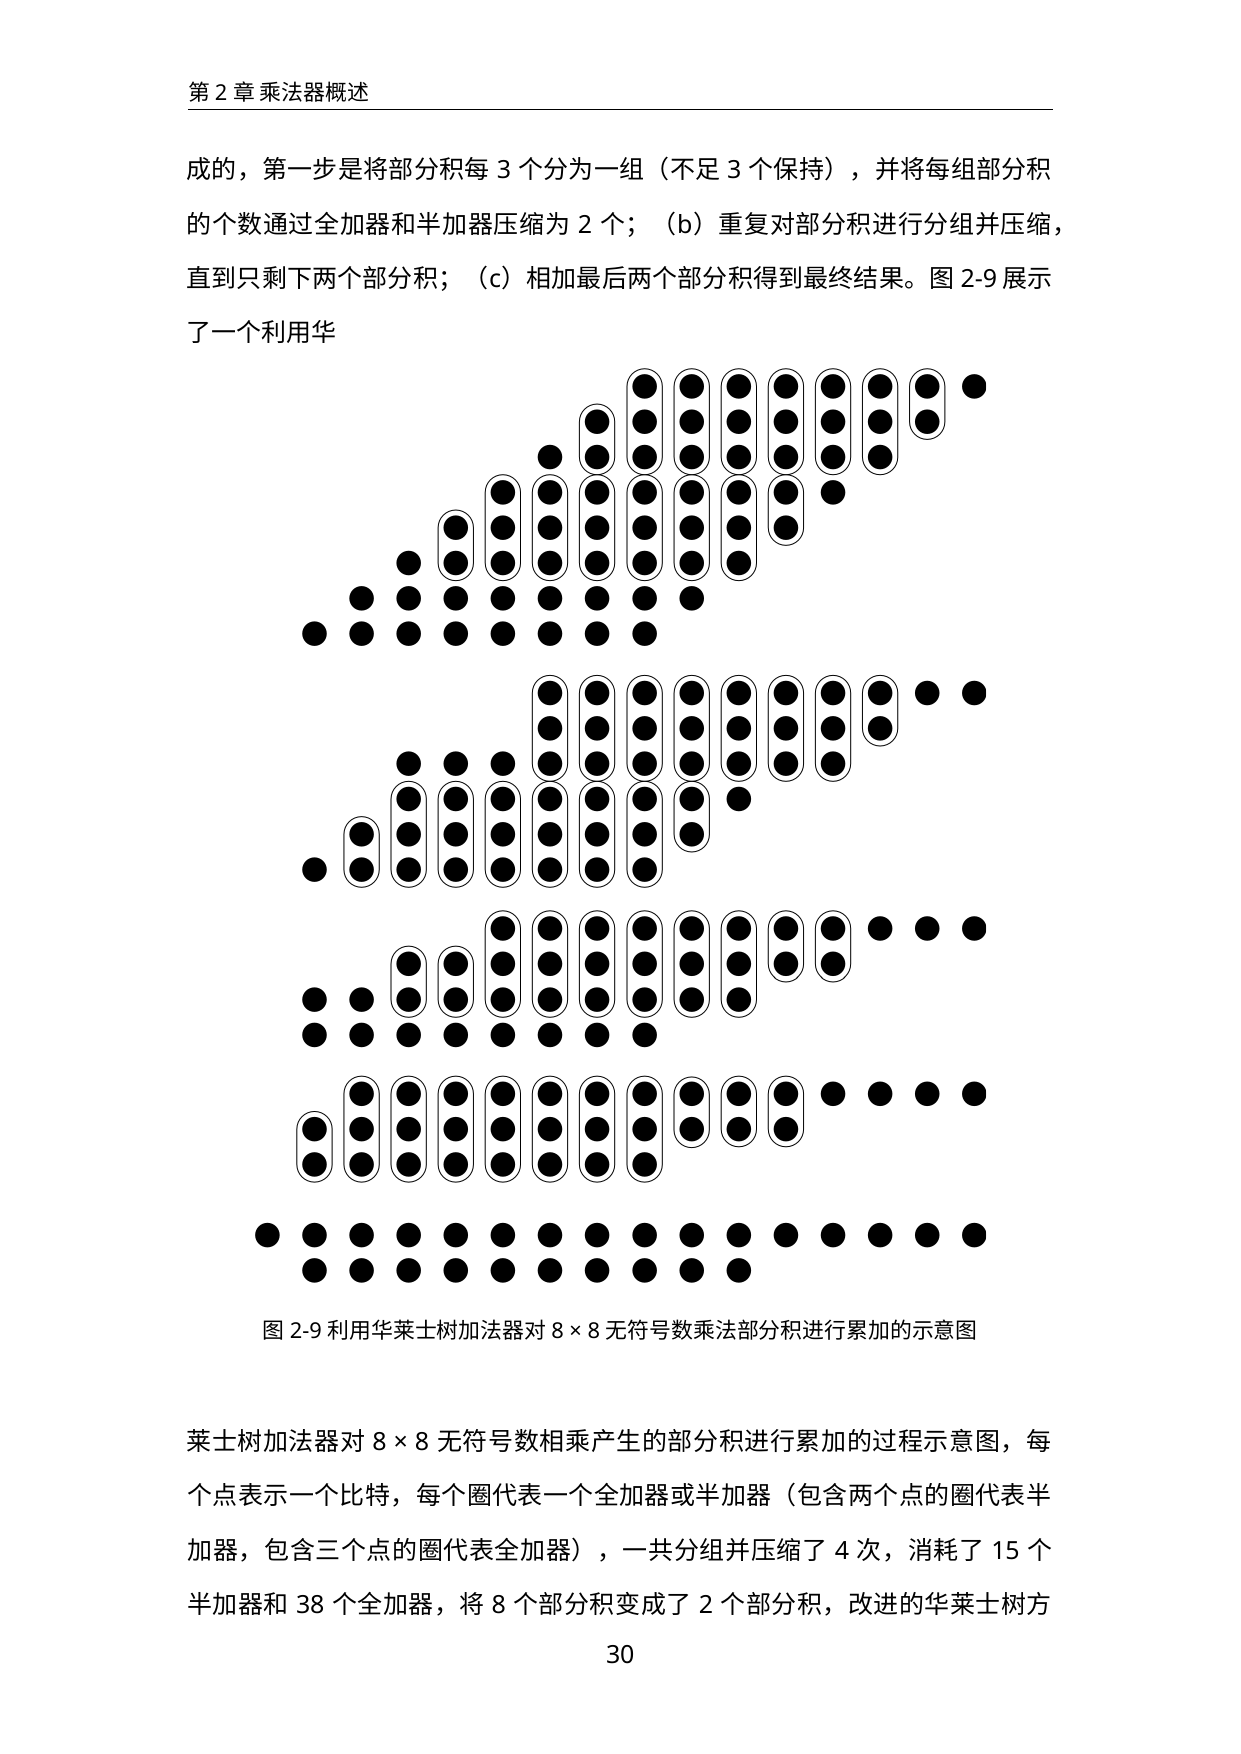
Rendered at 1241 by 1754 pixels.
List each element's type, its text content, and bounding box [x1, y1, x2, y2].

picture [254, 367, 987, 1283]
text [186, 1421, 1052, 1621]
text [186, 150, 1052, 349]
text 图 2-9 利用华莱士树加法器对 8 × 8 无符号数乘法部分积进行累加的示意图 [172, 1313, 1068, 1345]
